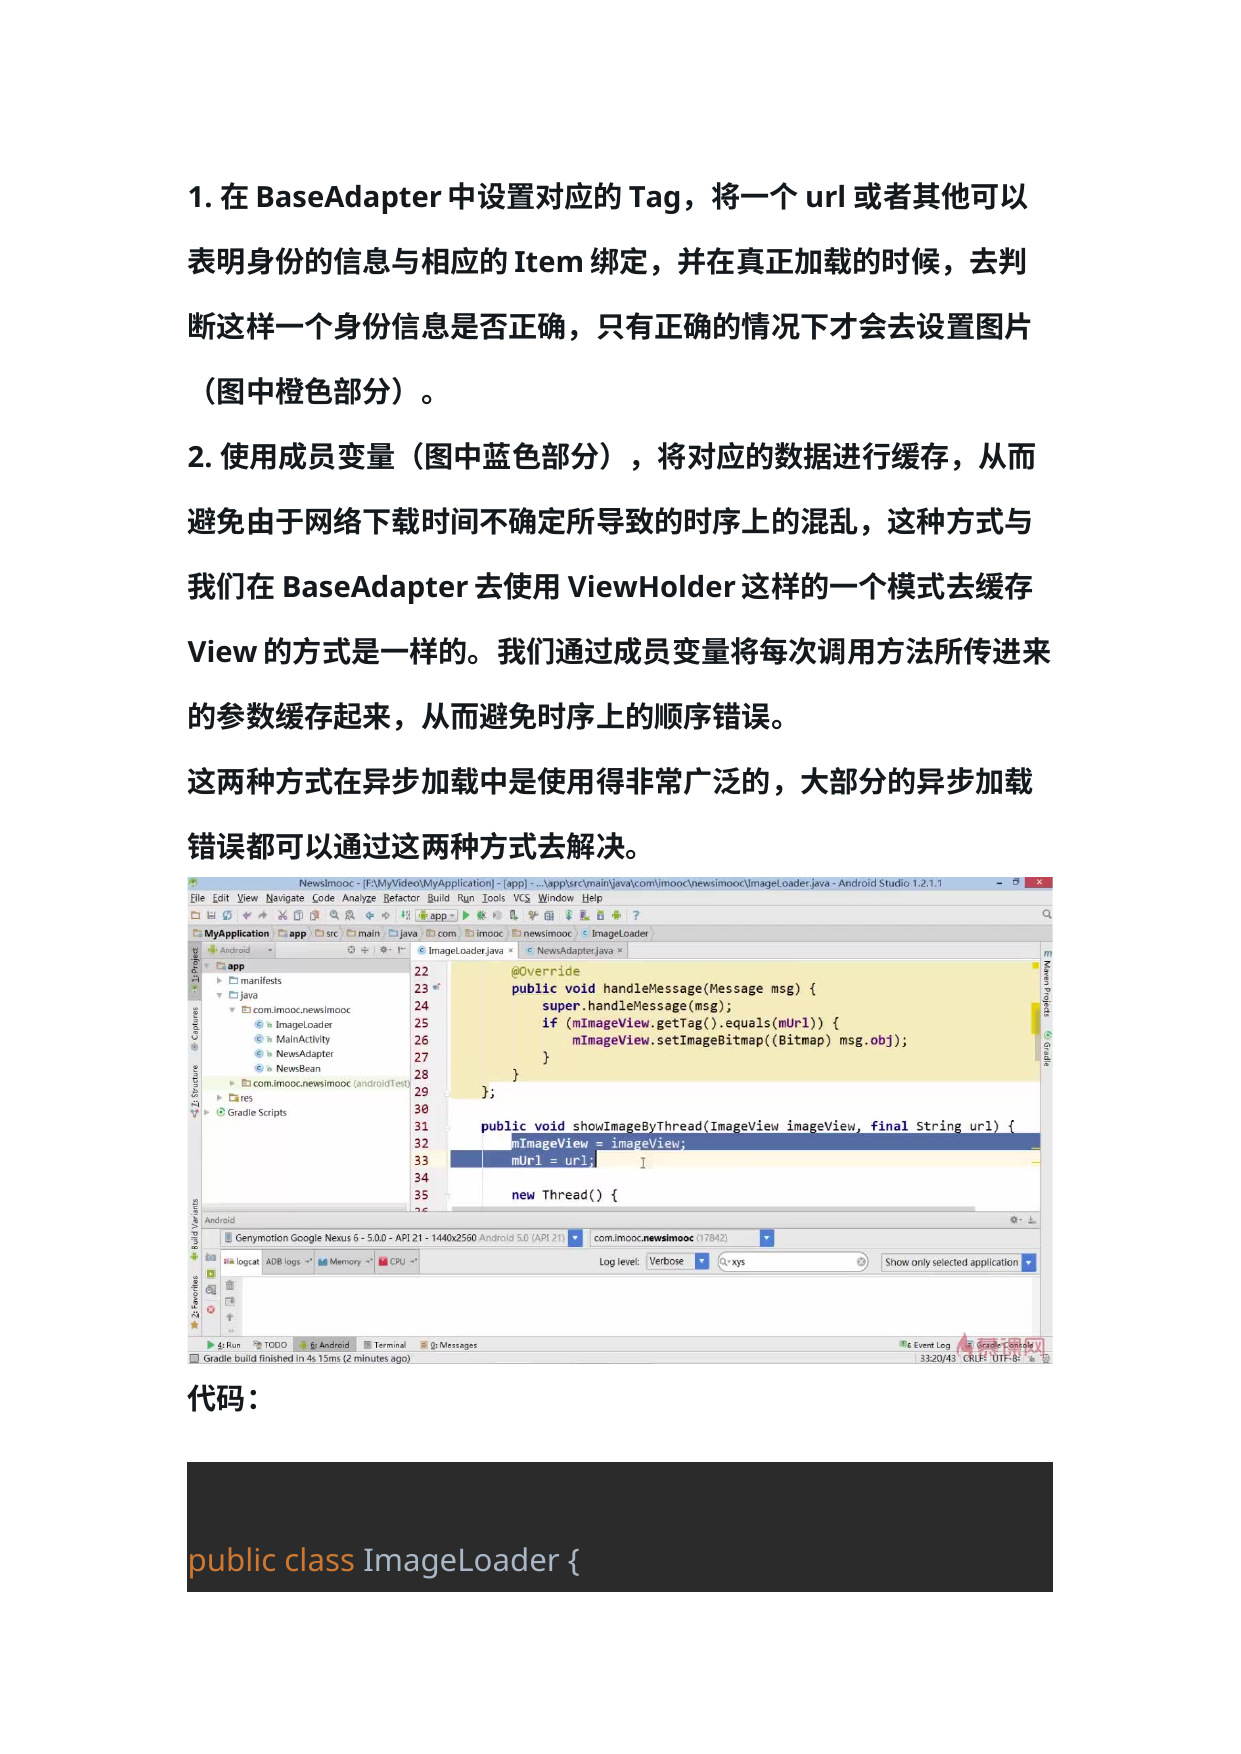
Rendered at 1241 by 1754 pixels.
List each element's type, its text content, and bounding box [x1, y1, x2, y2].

text 1. 在BaseAdapter中设置对应的Tag，将一个 url 或者其他可以表明身份的信息与相应的Item绑定，并在真正加载的时候，去判断这样一个身份信息是否正确，只有正确的情况下才会去设置图片（图中橙色部分）。 [187, 162, 1053, 422]
text 2. 使用成员变量（图中蓝色部分），将对应的数据进行缓存，从而避免由于网络下载时间不确定所导致的时序上的混乱，这种方式与我们在 BaseAdapter去使用ViewHolder这样的一个模式去缓存View的方式是一样的。我们通过成员变量将每次调用方法所传进来的参数缓存起来，从而避免时序上的顺序错误。 [187, 422, 1053, 747]
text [187, 1462, 1053, 1592]
picture [187, 877, 1053, 1364]
text 代码： [187, 1364, 1053, 1429]
text 这两种方式在异步加载中是使用得非常广泛的，大部分的异步加载错误都可以通过这两种方式去解决。 [187, 747, 1053, 877]
